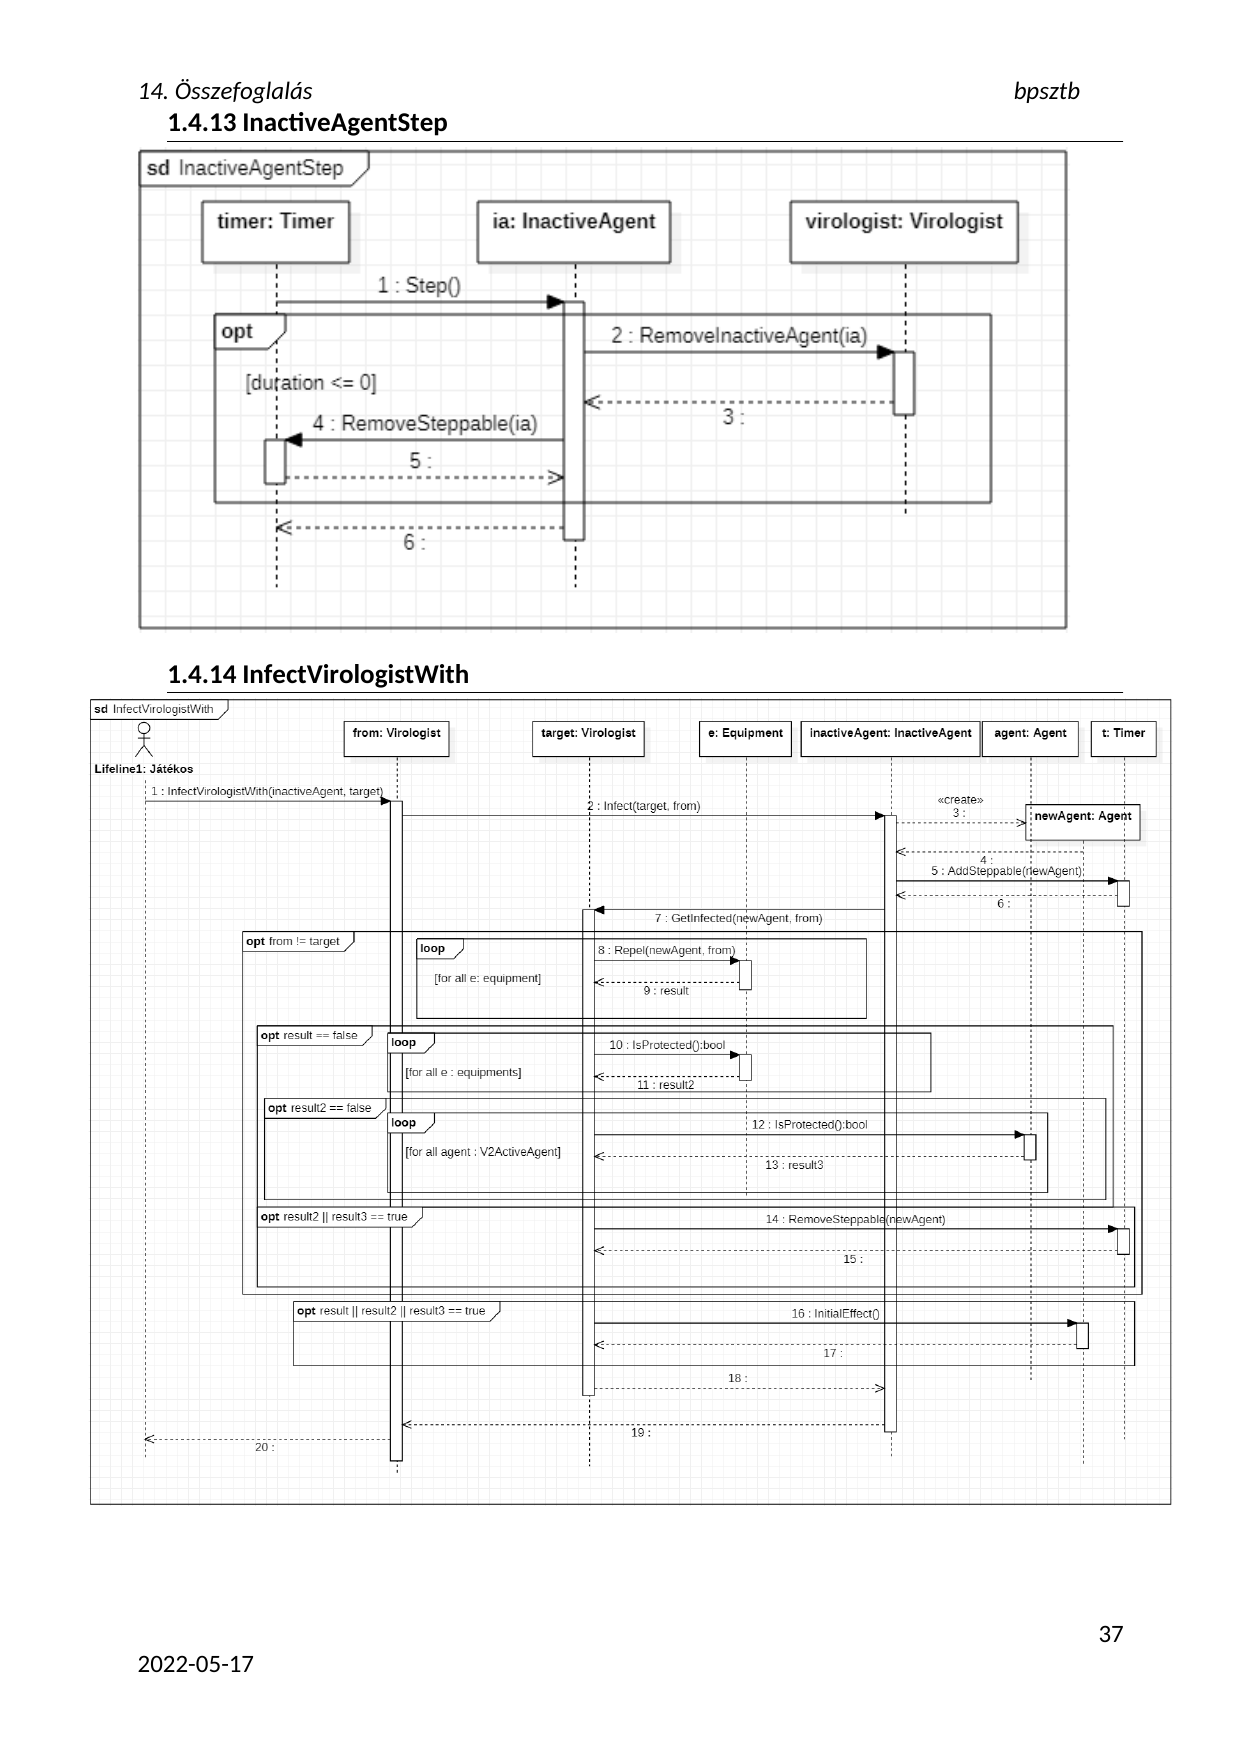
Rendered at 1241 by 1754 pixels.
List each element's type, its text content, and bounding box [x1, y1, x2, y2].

picture [88, 698, 1173, 1506]
list InactiveAgentStep [167, 106, 1123, 141]
picture [137, 147, 1071, 633]
list InfectVirologistWith [167, 657, 1123, 692]
